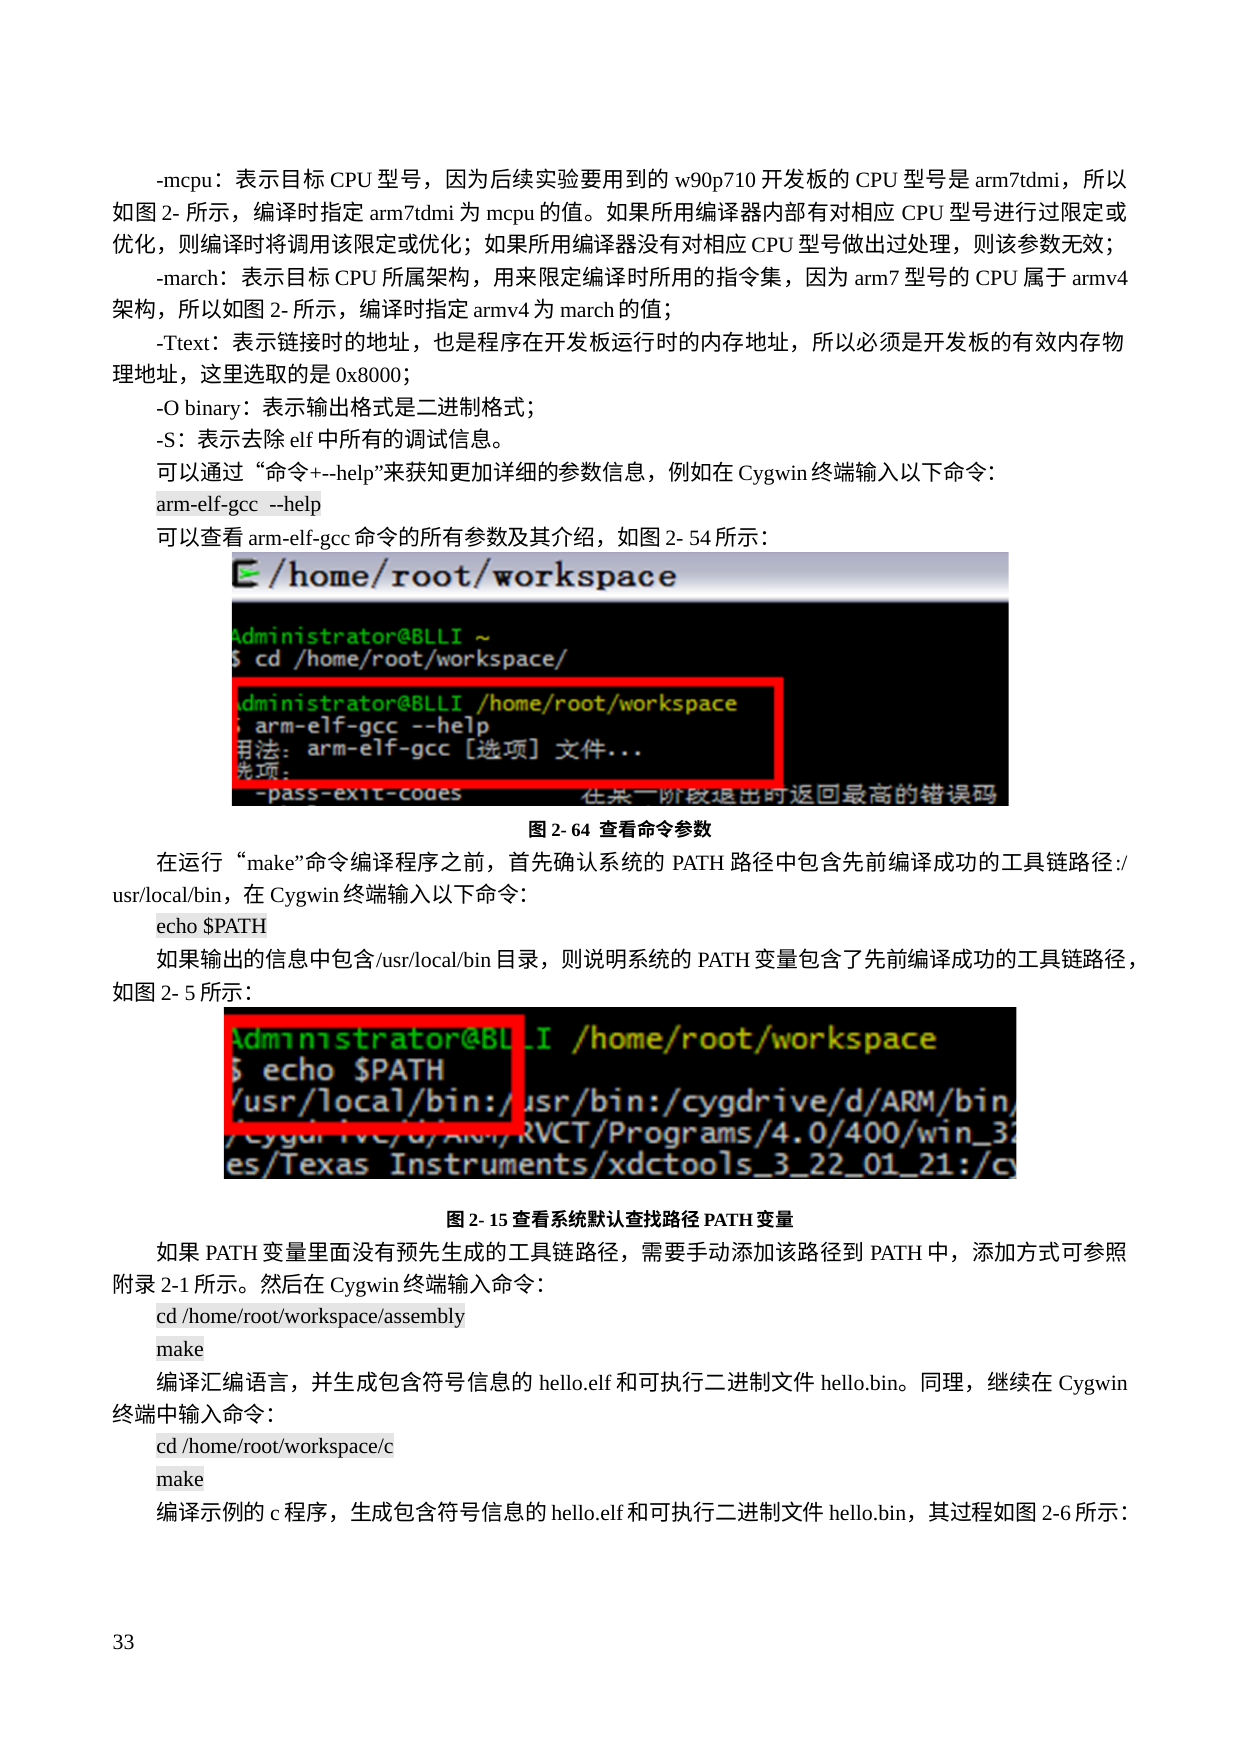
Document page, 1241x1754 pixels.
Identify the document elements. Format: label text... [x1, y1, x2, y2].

text 可以查看arm-elf-gcc命令的所有参数及其介绍，如图2- 54所示： [112, 519, 1128, 552]
text cd /home/root/workspace/c [112, 1429, 1128, 1462]
text 编译示例的c程序，生成包含符号信息的hello.elf和可执行二进制文件hello.bin，其过程如图2-6所示： [112, 1494, 1128, 1527]
text 编译汇编语言，并生成包含符号信息的hello.elf和可执行二进制文件hello.bin。同理，继续在Cygwin终端中输入命令： [112, 1364, 1128, 1429]
text echo $PATH [112, 909, 1128, 942]
text -march：表示目标CPU所属架构，用来限定编译时所用的指令集，因为arm7型号的CPU属于armv4架构，所以如图2- 所示，编译时指定armv4为march的值； [112, 259, 1128, 324]
text 图2- 64 查看命令参数 [112, 812, 1128, 844]
picture [223, 1007, 1017, 1179]
text cd /home/root/workspace/assembly [112, 1299, 1128, 1332]
text -Ttext：表示链接时的地址，也是程序在开发板运行时的内存地址，所以必须是开发板的有效内存物理地址，这里选取的是0x8000； [112, 324, 1128, 389]
text 图2- 15 查看系统默认查找路径PATH变量 [112, 1202, 1128, 1234]
text -O binary：表示输出格式是二进制格式； [112, 389, 1128, 422]
text 如果PATH变量里面没有预先生成的工具链路径，需要手动添加该路径到PATH中，添加方式可参照附录2-1所示。然后在Cygwin终端输入命令： [112, 1234, 1128, 1299]
text -S：表示去除elf中所有的调试信息。 [112, 422, 1128, 454]
text make [112, 1332, 1128, 1364]
text 在运行“make”命令编译程序之前，首先确认系统的PATH路径中包含先前编译成功的工具链路径:/usr/local/bin，在Cygwin终端输入以下命令： [112, 844, 1128, 909]
text 如果输出的信息中包含/usr/local/bin目录，则说明系统的PATH变量包含了先前编译成功的工具链路径，如图2- 5所示： [112, 942, 1128, 1007]
text -mcpu：表示目标CPU型号，因为后续实验要用到的w90p710开发板的CPU型号是arm7tdmi，所以如图2- 所示，编译时指定arm7tdmi为mcpu的值。如果所用编译器内部有对相应CPU型号进行过限定或优化，则编译时将调用该限定或优化；如果所用编译器没有对相应CPU型号做出过处理，则该参数无效； [112, 162, 1128, 259]
picture [231, 552, 1009, 806]
text make [112, 1462, 1128, 1494]
text arm-elf-gcc --help [112, 487, 1128, 519]
text 可以通过“命令+--help”来获知更加详细的参数信息，例如在Cygwin终端输入以下命令： [112, 454, 1128, 487]
